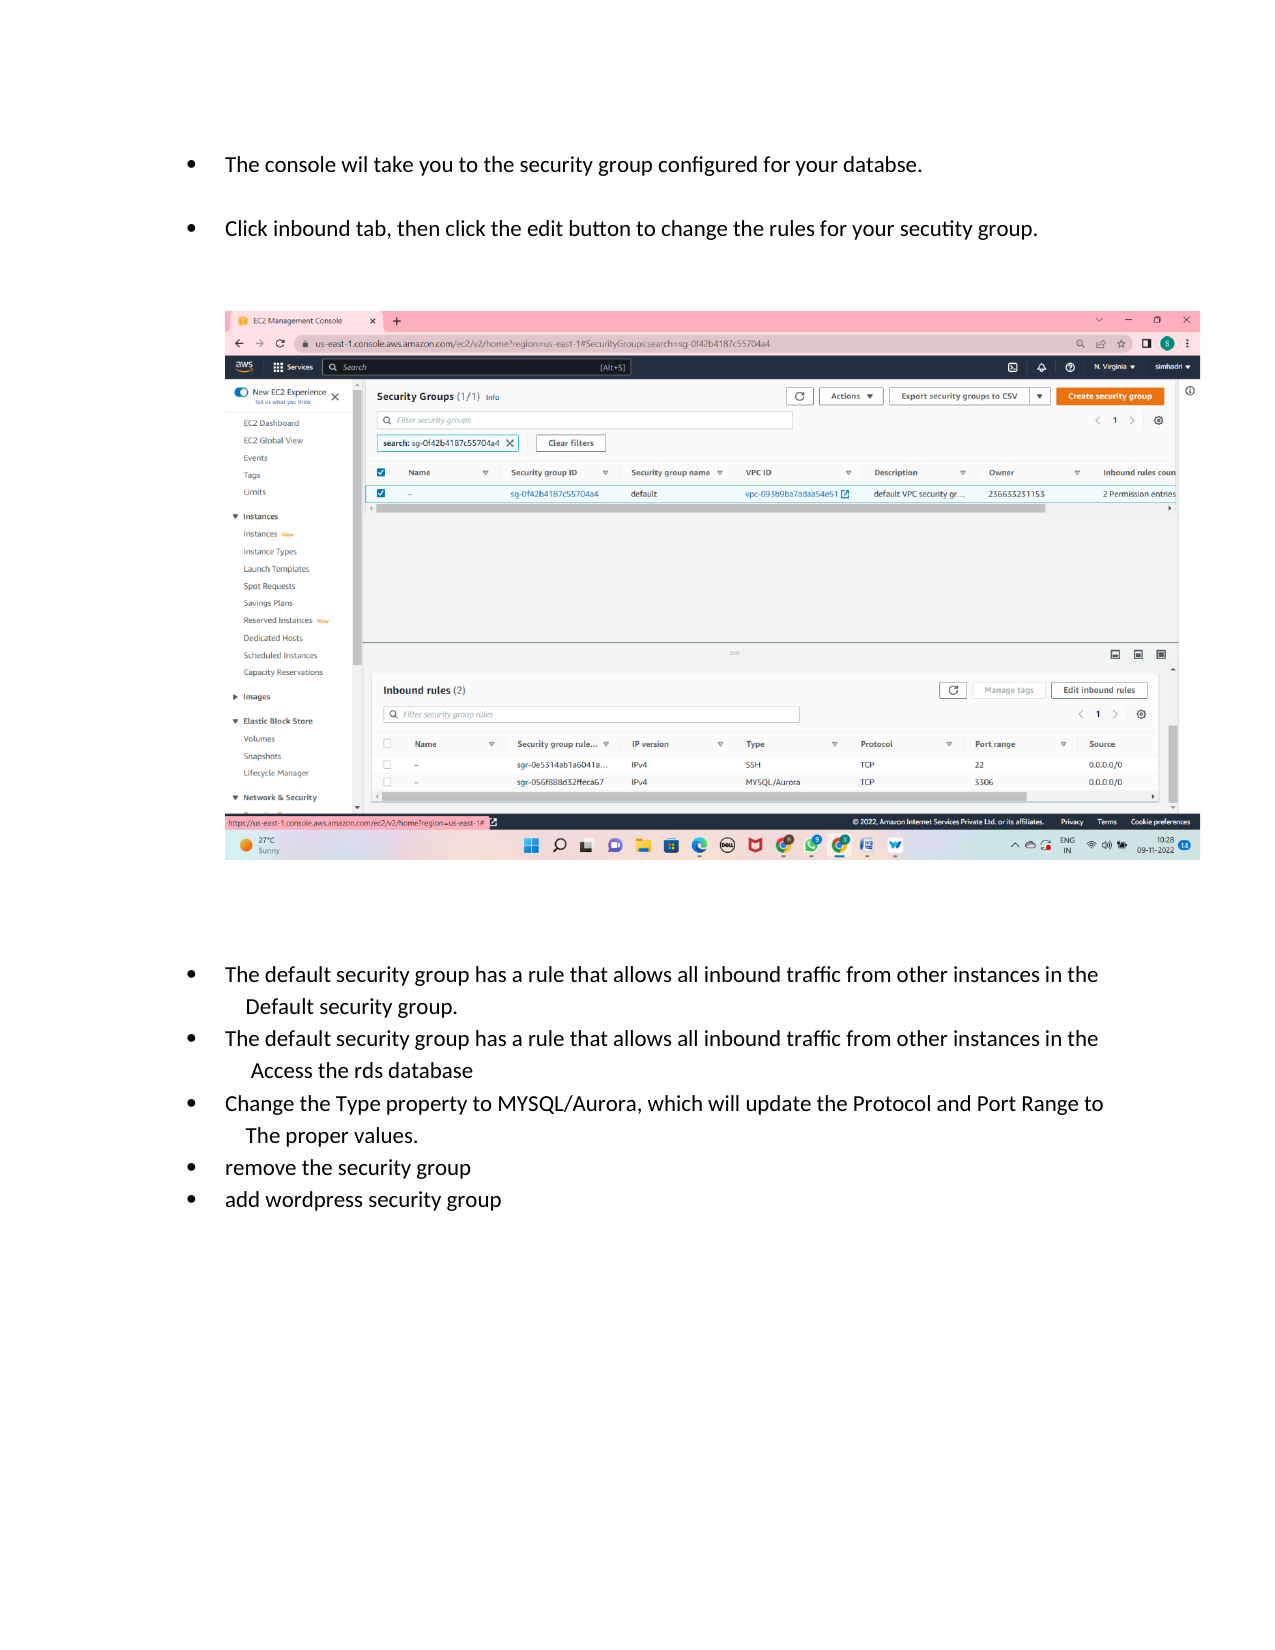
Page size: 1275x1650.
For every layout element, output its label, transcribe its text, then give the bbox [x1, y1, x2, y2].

list The default security group has a rule that allows all inbound traffic from other instances in the [187, 960, 1125, 988]
list The proper values. [225, 1121, 1125, 1149]
list Access the rds database [225, 1057, 1125, 1085]
list Click inbound tab, then click the edit button to change the rules for your secutity group. [187, 214, 1125, 242]
list Change the Type property to MYSQL/Aurora, which will update the Protocol and Port Range to [187, 1089, 1125, 1117]
picture [225, 311, 1200, 860]
list The default security group has a rule that allows all inbound traffic from other instances in the [187, 1024, 1125, 1052]
list Default security group. [225, 992, 1125, 1020]
list The console wil take you to the security group configured for your databse. [187, 150, 1125, 178]
list remove the security group [187, 1153, 1125, 1181]
list add wordpress security group [187, 1185, 1125, 1213]
